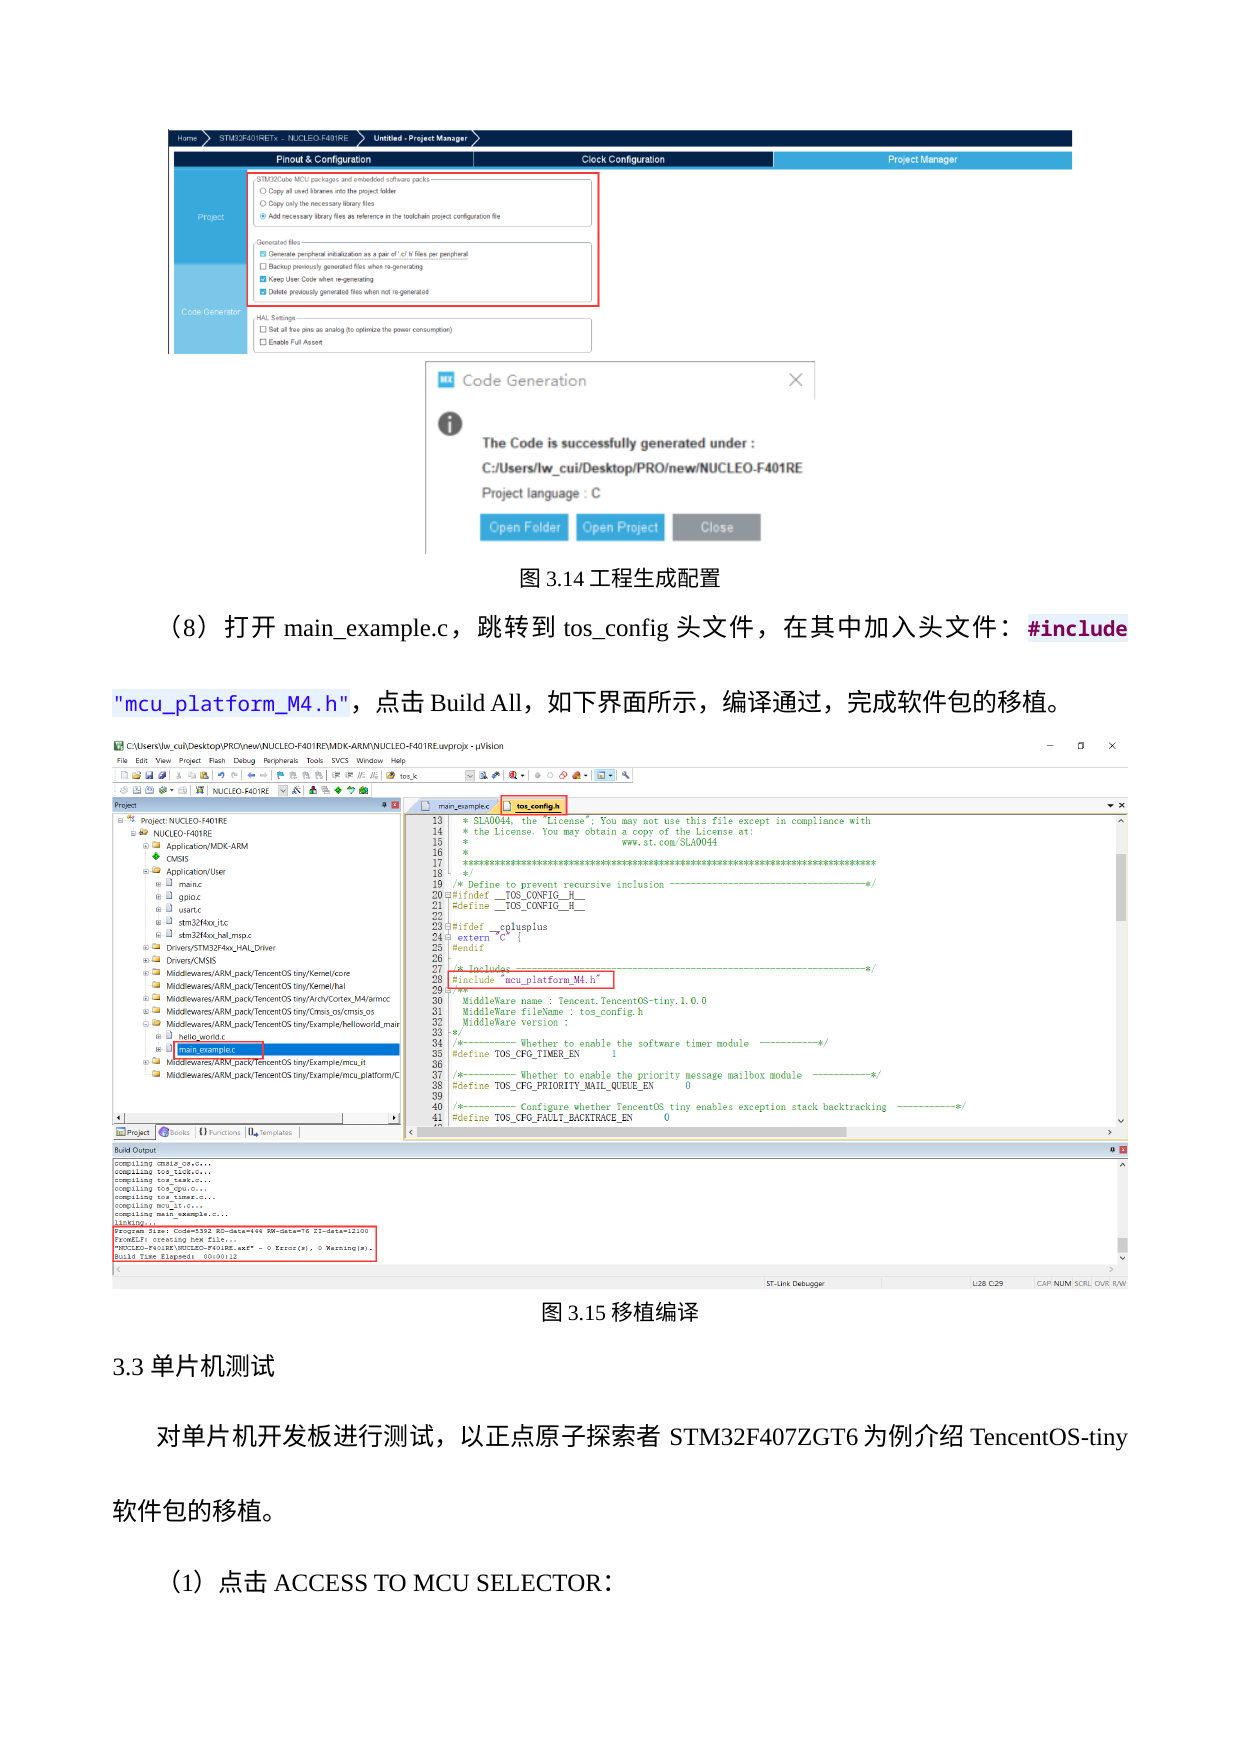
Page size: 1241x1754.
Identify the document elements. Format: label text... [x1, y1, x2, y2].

text 图3.15 移植编译 [112, 1295, 1128, 1327]
text （1）点击ACCESS TO MCU SELECTOR： [112, 1548, 1128, 1613]
picture [112, 738, 1128, 1289]
subtitle 3.3 单片机测试 [112, 1332, 1128, 1397]
text 图3.14 工程生成配置 [112, 561, 1128, 593]
picture [425, 361, 816, 554]
text 对单片机开发板进行测试，以正点原子探索者STM32F407ZGT6为例介绍TencentOS-tiny软件包的移植。 [112, 1402, 1128, 1542]
text （8）打开main_example.c，跳转到tos_config头文件，在其中加入头文件：#include "mcu_platform_M4.h"，点击Build All，如下界面所示，编译通过，完成软件包的移植。 [112, 593, 1128, 733]
picture [168, 129, 1073, 354]
